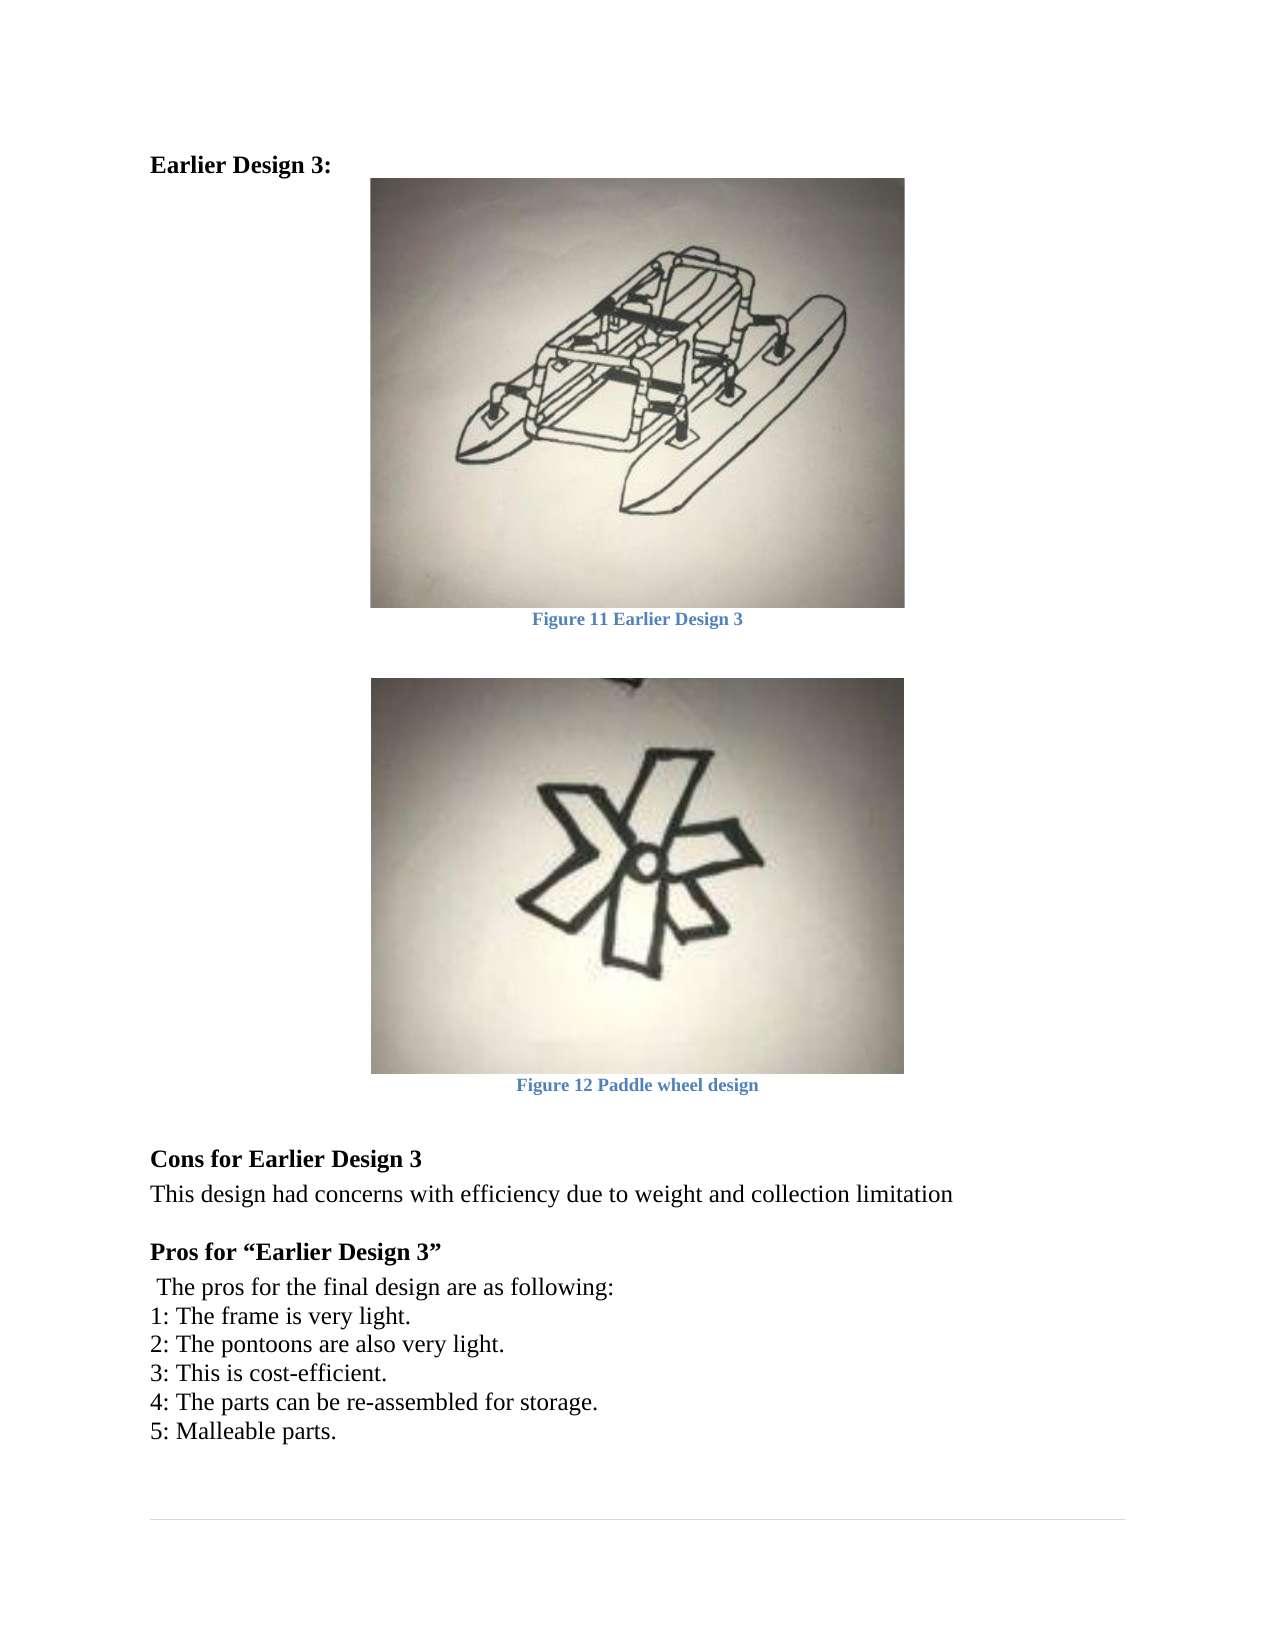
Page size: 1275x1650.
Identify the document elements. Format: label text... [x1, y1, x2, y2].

text Earlier Design 3: [150, 150, 1125, 179]
text Figure 12 Paddle wheel design [150, 1073, 1125, 1095]
text 5: Malleable parts. [150, 1416, 1125, 1444]
text The pros for the final design are as following: [150, 1272, 1125, 1301]
text Figure 11 Earlier Design 3 [150, 608, 1125, 629]
text 1: The frame is very light. [150, 1301, 1125, 1329]
text Pros for “Earlier Design 3” [150, 1237, 1125, 1266]
text 3: This is cost-efficient. [150, 1358, 1125, 1387]
text This design had concerns with efficiency due to weight and collection limitation [150, 1179, 1125, 1208]
text 2: The pontoons are also very light. [150, 1329, 1125, 1358]
text 4: The parts can be re-assembled for storage. [150, 1387, 1125, 1416]
picture [370, 178, 905, 608]
text Cons for Earlier Design 3 [150, 1144, 1125, 1173]
picture [371, 678, 904, 1074]
